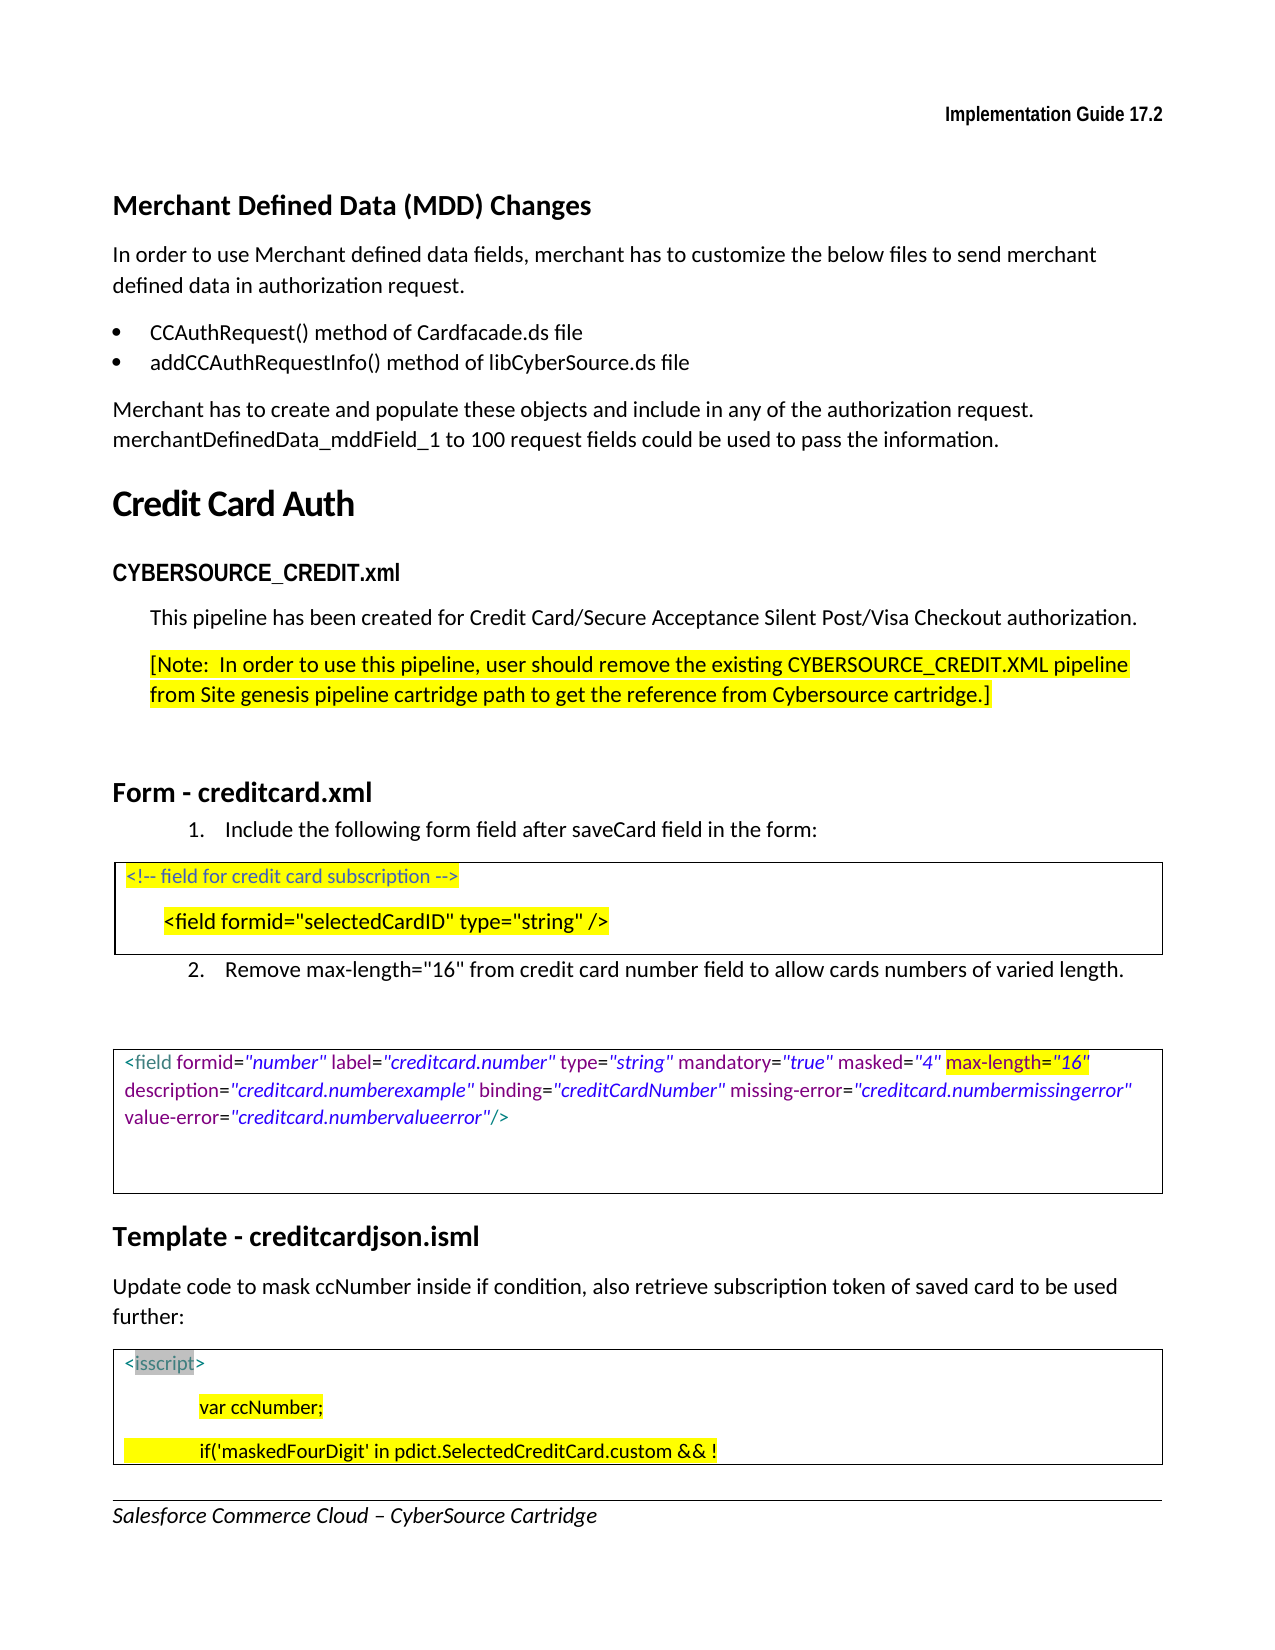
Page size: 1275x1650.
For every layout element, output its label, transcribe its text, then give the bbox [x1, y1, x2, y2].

list addCCAuthRequestInfo() method of libCyberSource.ds file [112, 348, 1162, 376]
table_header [114, 1350, 1162, 1463]
text [Note: In order to use this pipeline, user should remove the existing CYBERSOURCE_CREDIT.XML pipeline from Site genesis pipeline cartridge path to get the reference from Cybersource cartridge.] [150, 650, 1162, 708]
list Include the following form field after saveCard field in the form: [187, 815, 1162, 843]
list Remove max-length="16" from credit card number field to allow cards numbers of varied length. [187, 955, 1162, 983]
subtitle Template - creditcardjson.isml [112, 1218, 1162, 1254]
table_header <!-- field for credit card subscription --> <field formid="selectedCardID" type="string" /> [116, 863, 1162, 954]
subtitle Merchant Defined Data (MDD) Changes [112, 187, 1162, 223]
text In order to use Merchant defined data fields, merchant has to customize the below files to send merchant defined data in authorization request. [112, 241, 1162, 299]
subtitle CYBERSOURCE_CREDIT.xml [112, 558, 1162, 586]
table_header <field formid="number" label="creditcard.number" type="string" mandatory="true" masked="4" max-length="16" description="creditcard.numberexample" binding="creditCardNumber" missing-error="creditcard.numbermissingerror" value-error="creditcard.numbervalueerror"/> [114, 1050, 1162, 1192]
text Merchant has to create and populate these objects and include in any of the authorization request. merchantDefinedData_mddField_1 to 100 request fields could be used to pass the information. [112, 395, 1162, 453]
subtitle Form - creditcard.xml [112, 774, 1162, 810]
list CCAuthRequest() method of Cardfacade.ds file [112, 318, 1162, 346]
text This pipeline has been created for Credit Card/Secure Acceptance Silent Post/Visa Checkout authorization. [150, 603, 1162, 631]
subtitle Credit Card Auth [112, 480, 1162, 526]
text Update code to mask ccNumber inside if condition, also retrieve subscription token of saved card to be used further: [112, 1272, 1162, 1330]
